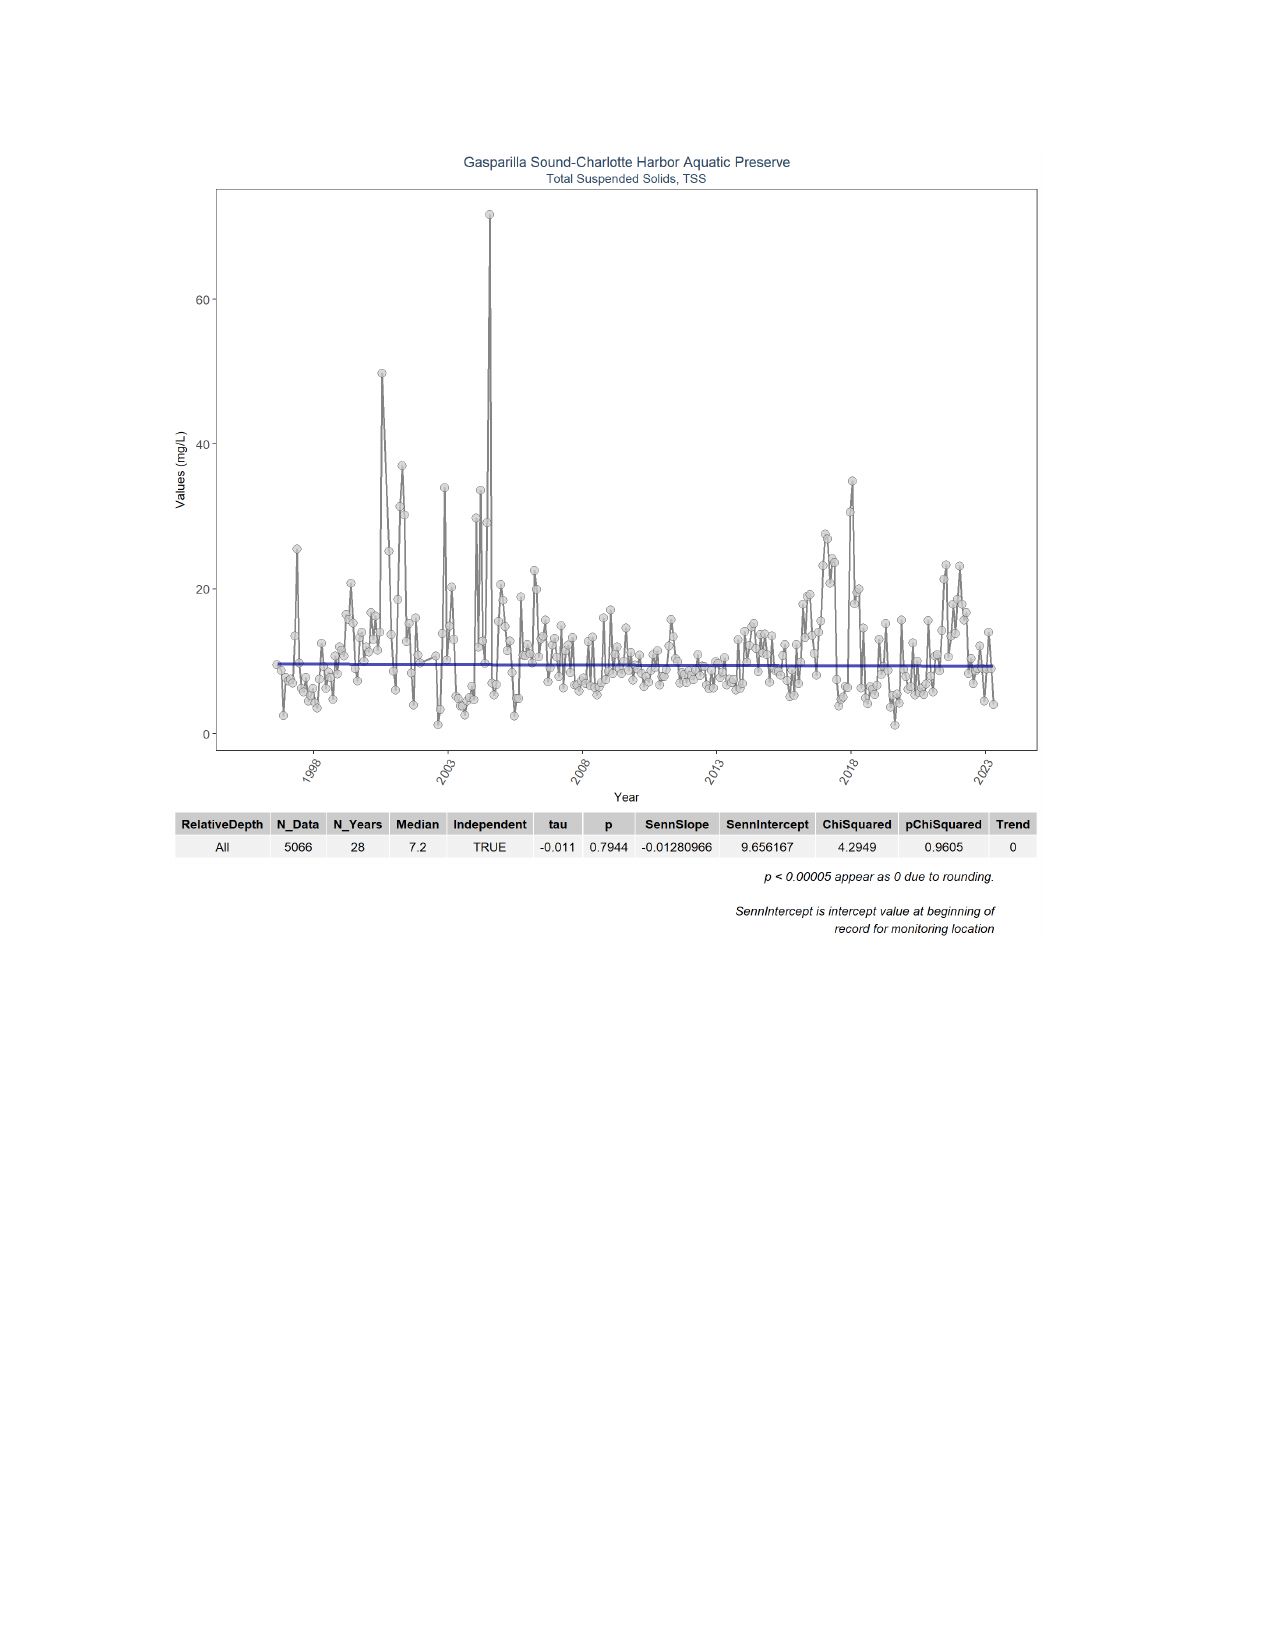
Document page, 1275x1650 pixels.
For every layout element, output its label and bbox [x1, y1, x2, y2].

picture [168, 150, 1044, 938]
